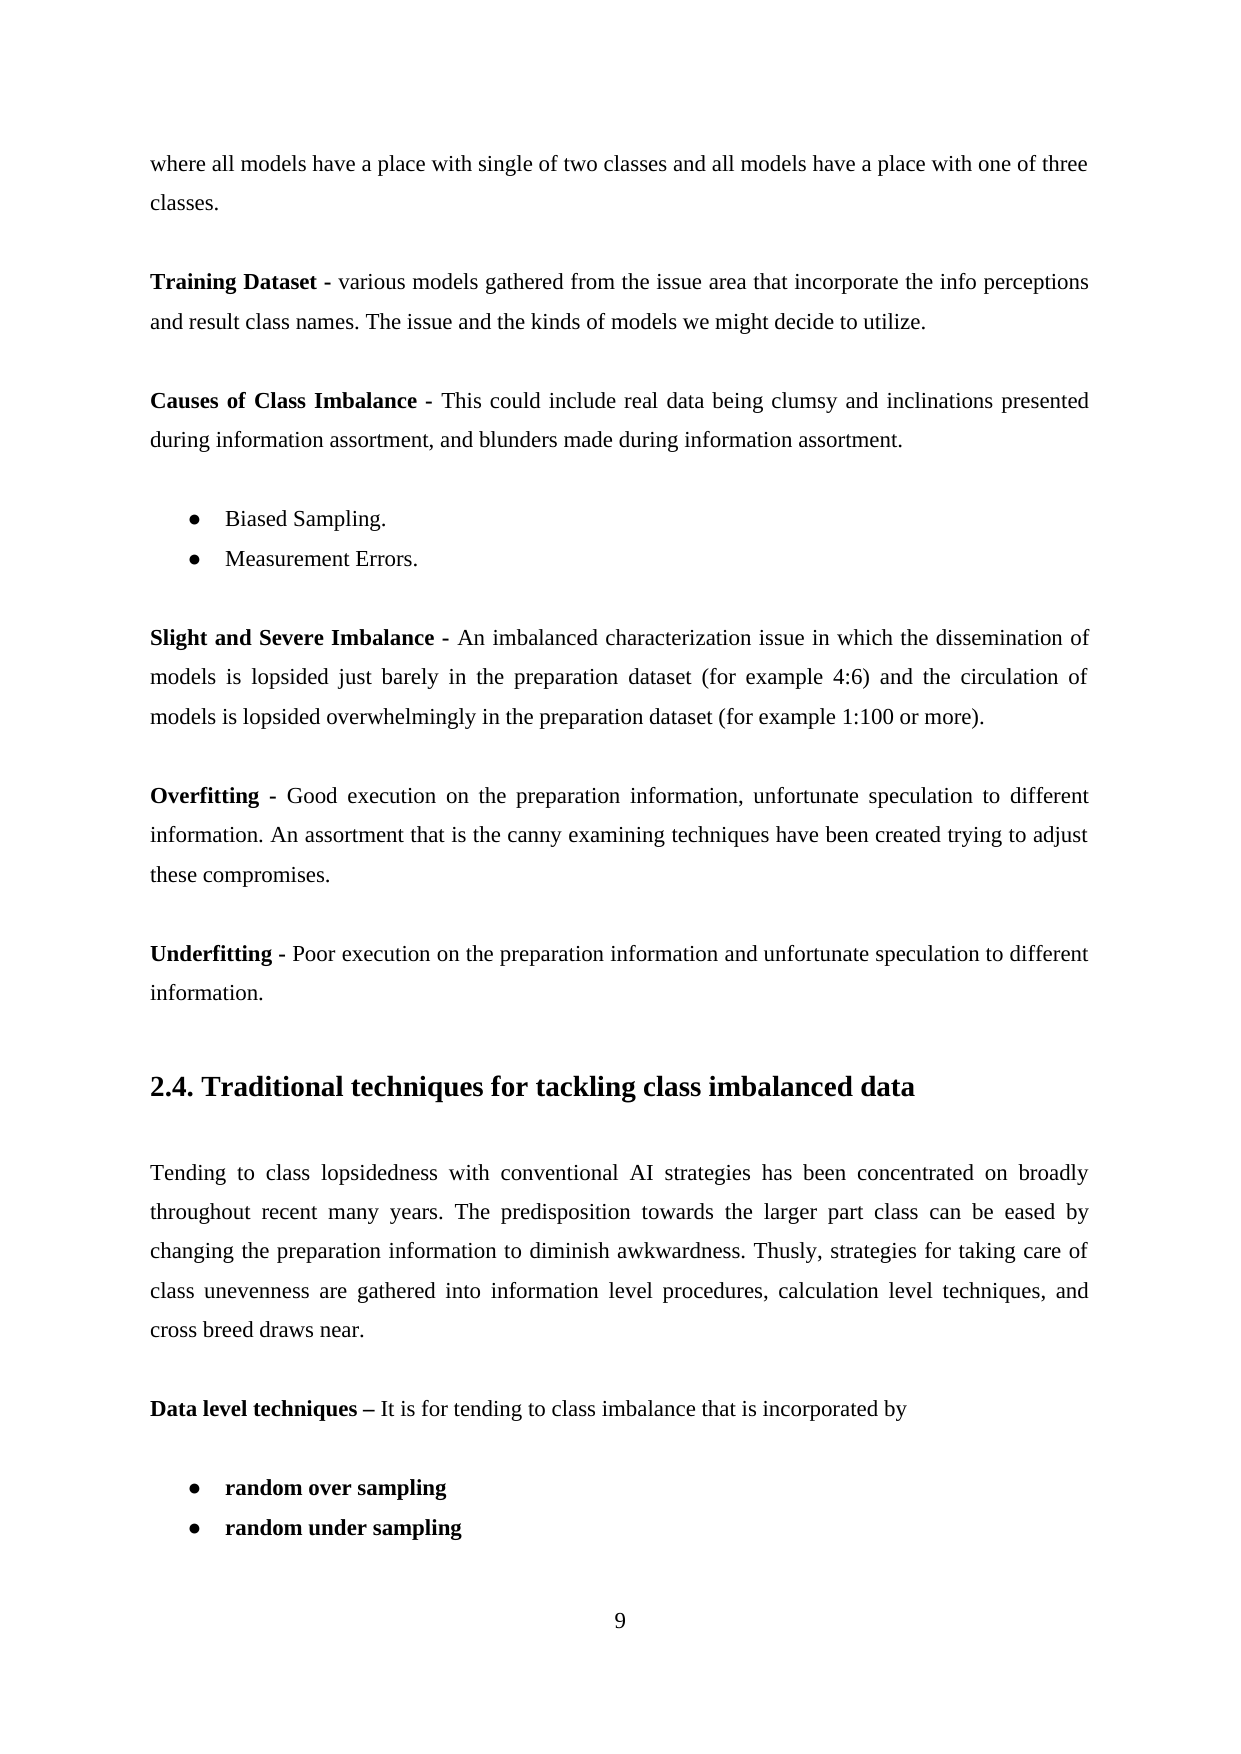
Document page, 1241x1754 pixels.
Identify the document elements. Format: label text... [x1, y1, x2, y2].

list random under sampling [187, 1514, 1090, 1540]
list random over sampling [187, 1474, 1090, 1501]
text Causes of Class Imbalance - This could include real data being clumsy and inclinations presented during information assortment, and blunders made during information assortment. [150, 387, 1090, 453]
list Biased Sampling. [187, 505, 1090, 532]
text 2.4. Traditional techniques for tackling class imbalanced data [150, 1069, 1090, 1102]
text Tending to class lopsidedness with conventional AI strategies has been concentrated on broadly throughout recent many years. The predisposition towards the larger part class can be eased by changing the preparation information to diminish awkwardness. Thusly, strategies for taking care of class unevenness are gathered into information level procedures, calculation level techniques, and cross breed draws near. [150, 1159, 1090, 1343]
text Training Dataset - various models gathered from the issue area that incorporate the info perceptions and result class names. The issue and the kinds of models we might decide to utilize. [150, 268, 1090, 334]
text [150, 150, 1090, 216]
list Measurement Errors. [187, 545, 1090, 571]
text Data level techniques – It is for tending to class imbalance that is incorporated by [150, 1396, 1090, 1422]
text Underfitting - Poor execution on the preparation information and unfortunate speculation to different information. [150, 939, 1090, 1005]
text Slight and Severe Imbalance - An imbalanced characterization issue in which the dissemination of models is lopsided just barely in the preparation dataset (for example 4:6) and the circulation of models is lopsided overwhelmingly in the preparation dataset (for example 1:100 or more). [150, 624, 1090, 729]
text Overfitting - Good execution on the preparation information, unfortunate speculation to different information. An assortment that is the canny examining techniques have been created trying to adjust these compromises. [150, 782, 1090, 887]
